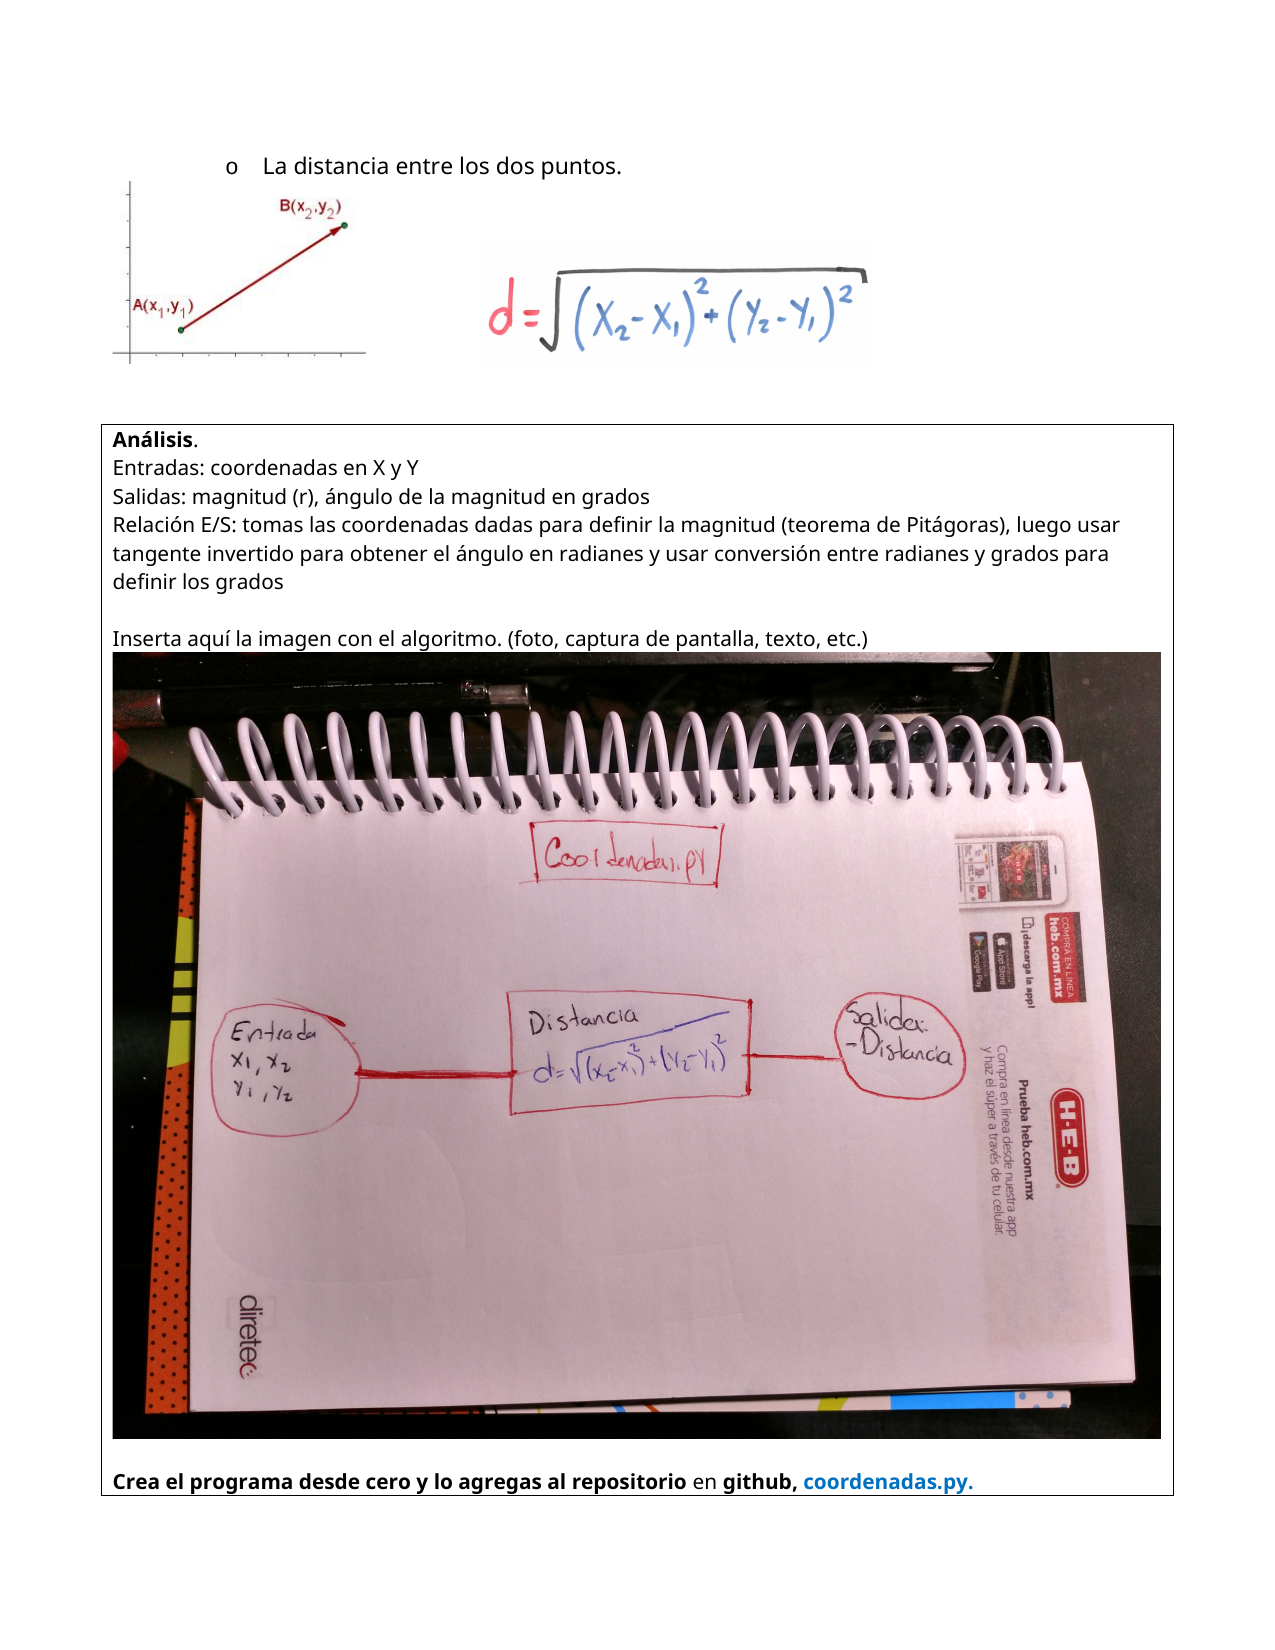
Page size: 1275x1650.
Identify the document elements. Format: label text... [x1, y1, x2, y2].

picture [481, 241, 874, 364]
picture [112, 652, 1161, 1439]
list La distancia entre los dos puntos. [225, 150, 1162, 181]
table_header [102, 425, 1173, 1495]
picture [112, 181, 366, 364]
